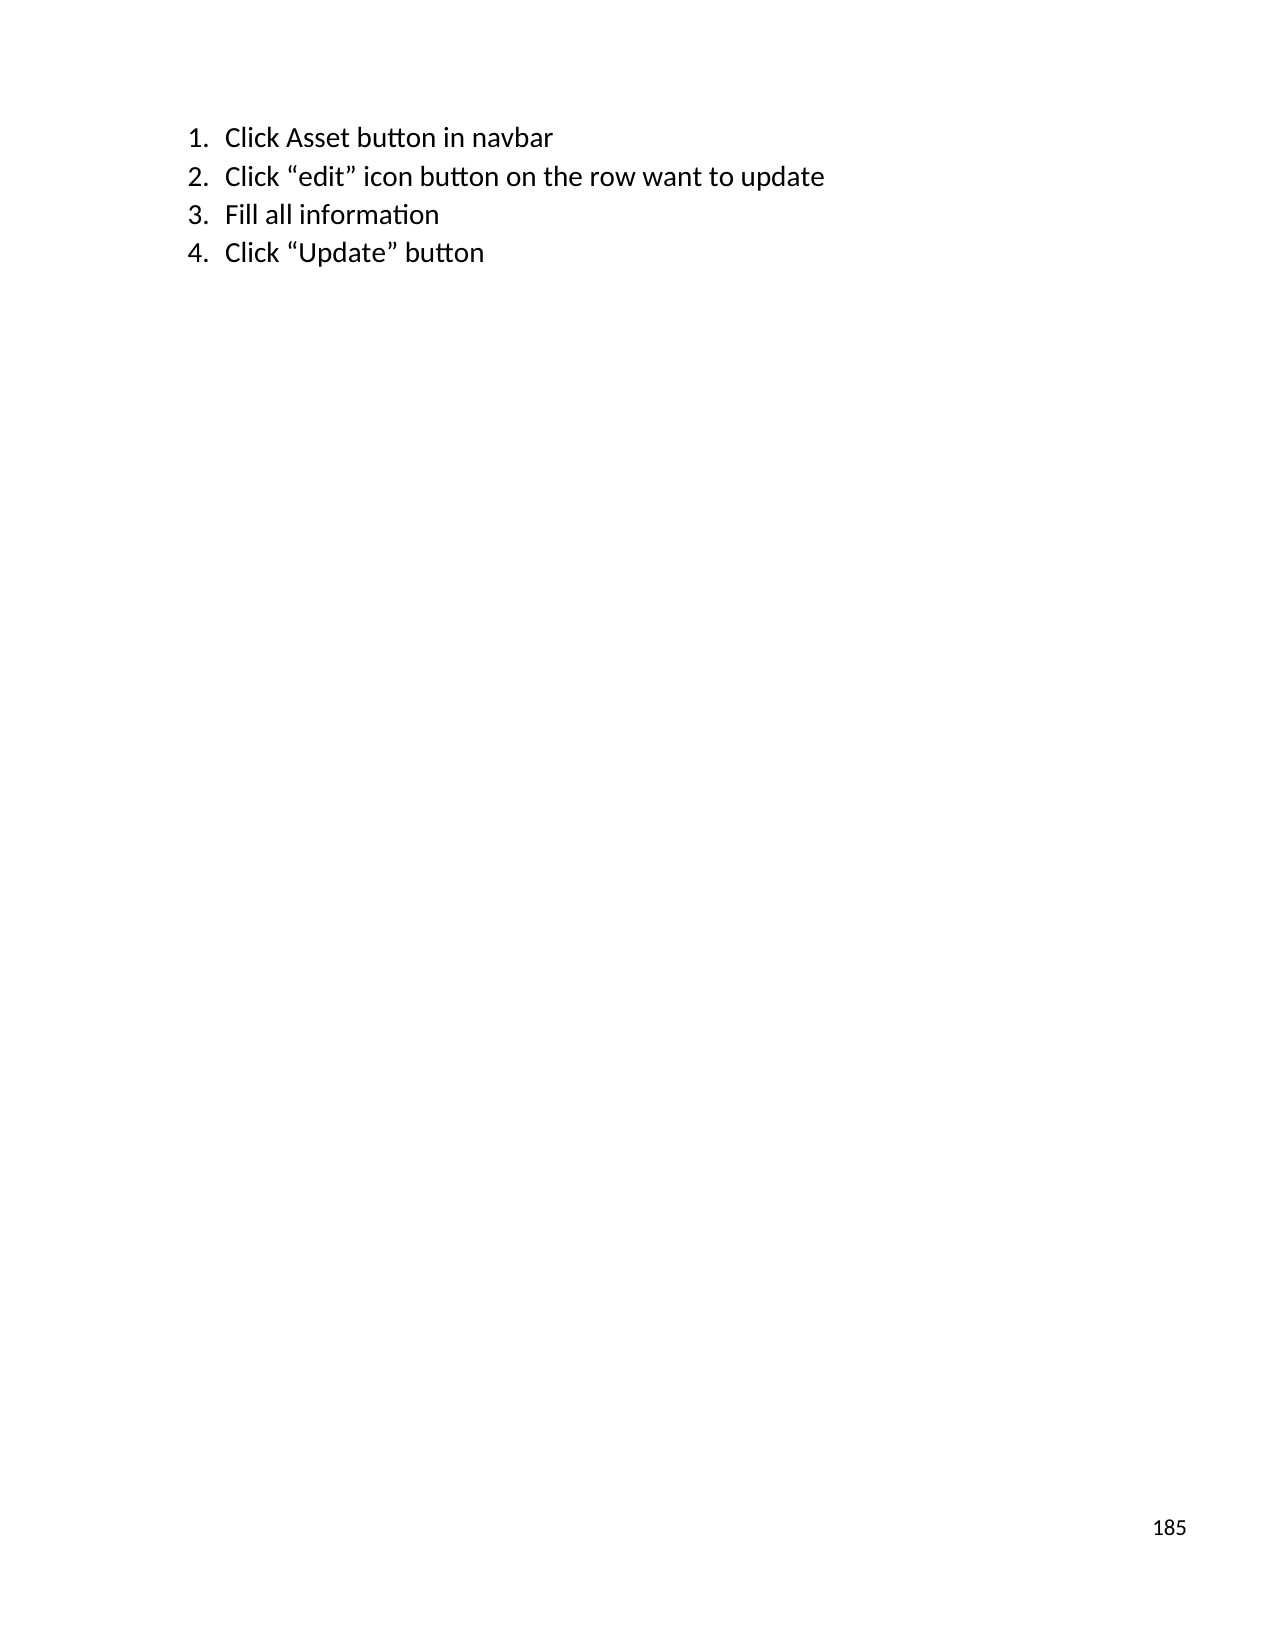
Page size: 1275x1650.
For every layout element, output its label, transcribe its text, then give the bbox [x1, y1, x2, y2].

list Click “edit” icon button on the row want to update [187, 158, 1187, 193]
list Click “Update” button [187, 234, 1187, 270]
list Click Asset button in navbar [187, 119, 1187, 155]
list Fill all information [187, 196, 1187, 232]
text 185 [1152, 1513, 1187, 1541]
